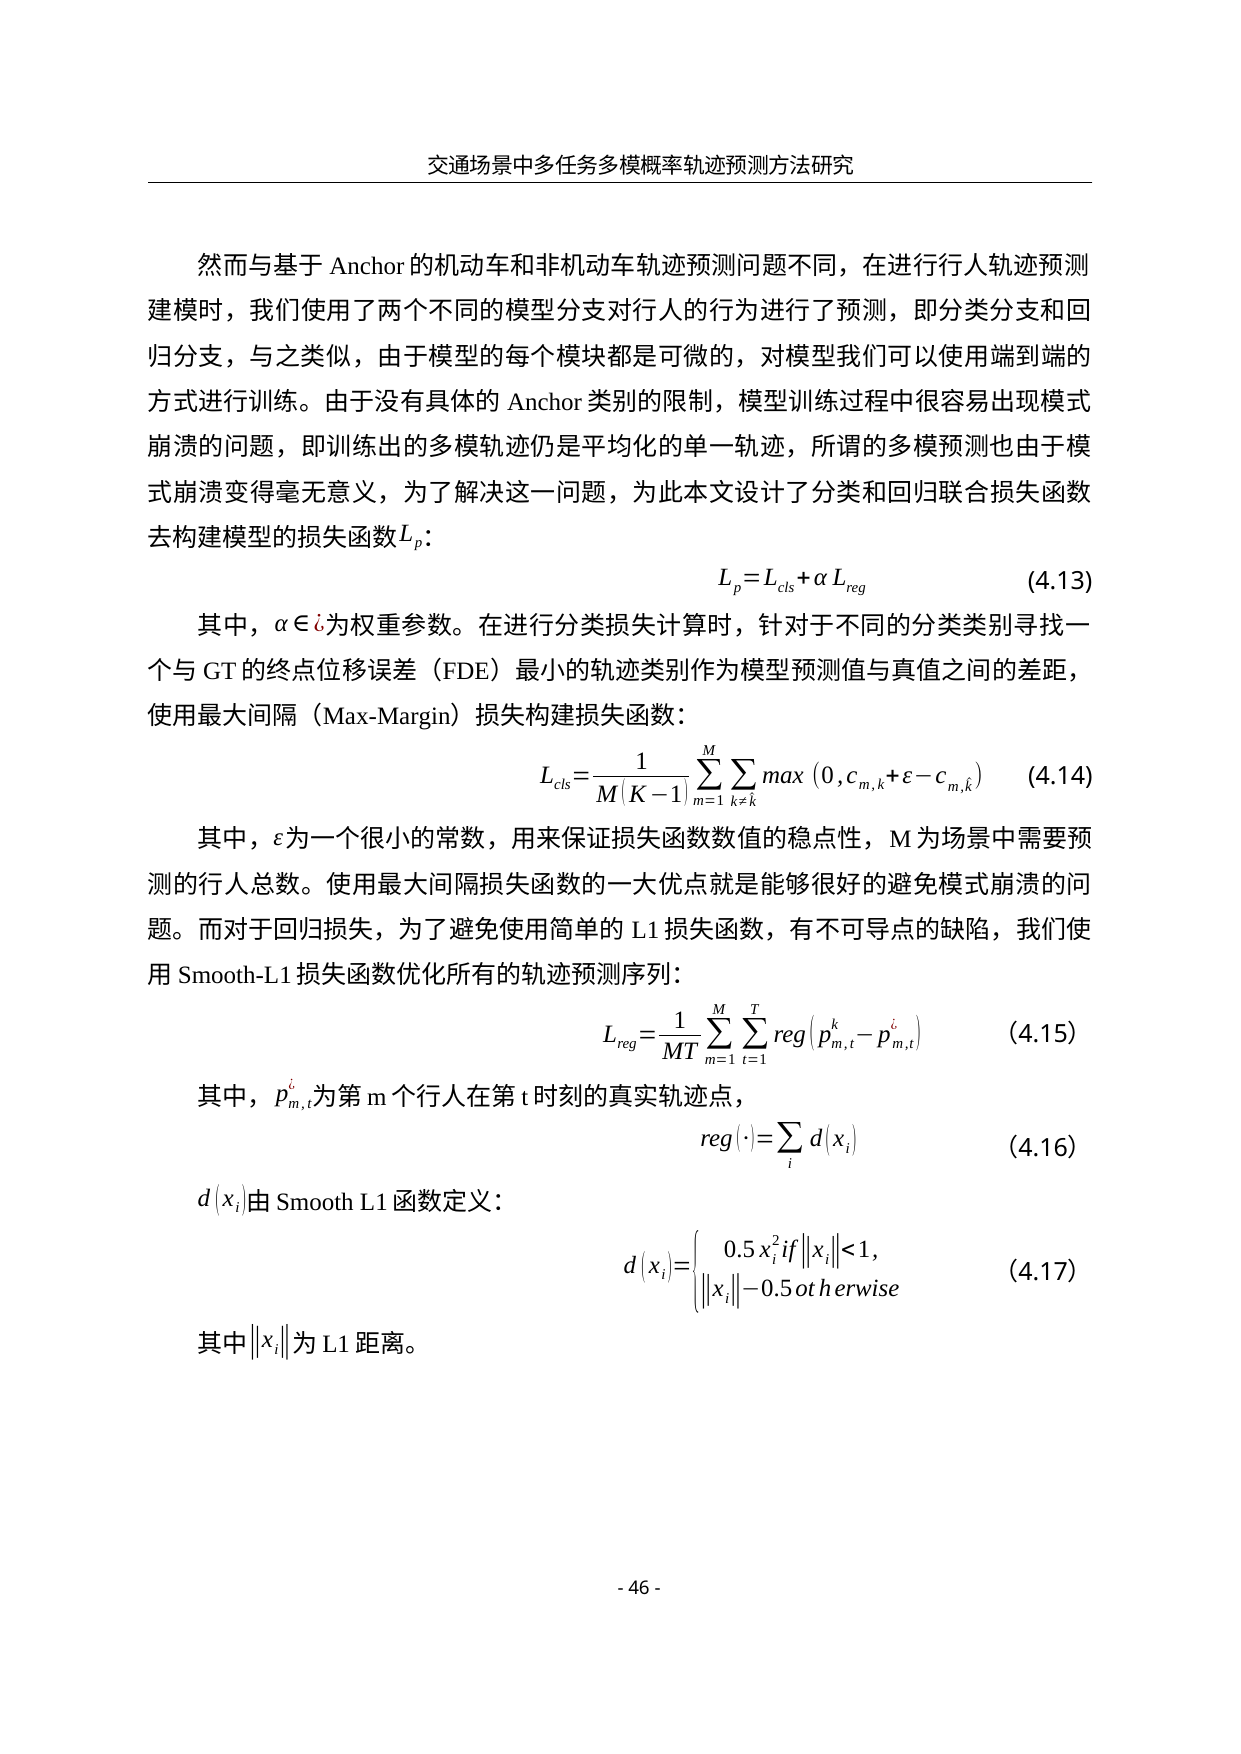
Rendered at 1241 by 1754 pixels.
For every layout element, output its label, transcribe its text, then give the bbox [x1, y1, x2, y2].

text 然而与基于Anchor的机动车和非机动车轨迹预测问题不同，在进行行人轨迹预测建模时，我们使用了两个不同的模型分支对行人的行为进行了预测，即分类分支和回归分支，与之类似，由于模型的每个模块都是可微的，对模型我们可以使用端到端的方式进行训练。由于没有具体的Anchor类别的限制，模型训练过程中很容易出现模式崩溃的问题，即训练出的多模轨迹仍是平均化的单一轨迹，所谓的多模预测也由于模式崩溃变得毫无意义，为了解决这一问题，为此本文设计了分类和回归联合损失函数去构建模型的损失函数： [148, 246, 1092, 554]
text (4.13) [148, 563, 1092, 597]
text (4.14) [148, 741, 1092, 811]
text 其中，为一个很小的常数，用来保证损失函数数值的稳点性，M为场景中需要预测的行人总数。使用最大间隔损失函数的一大优点就是能够很好的避免模式崩溃的问题。而对于回归损失，为了避免使用简单的L1损失函数，有不可导点的缺陷，我们使用Smooth-L1损失函数优化所有的轨迹预测序列： [148, 819, 1092, 991]
text （4.15） [148, 1000, 1092, 1067]
text 其中，为第m个行人在第t时刻的真实轨迹点， [148, 1077, 1092, 1113]
text 其中，为权重参数。在进行分类损失计算时，针对于不同的分类类别寻找一个与GT的终点位移误差（FDE）最小的轨迹类别作为模型预测值与真值之间的差距，使用最大间隔（Max-Margin）损失构建损失函数： [148, 605, 1092, 732]
text （4.16） [148, 1122, 1092, 1173]
text （4.17） [148, 1228, 1092, 1314]
text 由Smooth L1函数定义： [148, 1182, 1092, 1219]
text 其中为L1距离。 [148, 1323, 1092, 1361]
